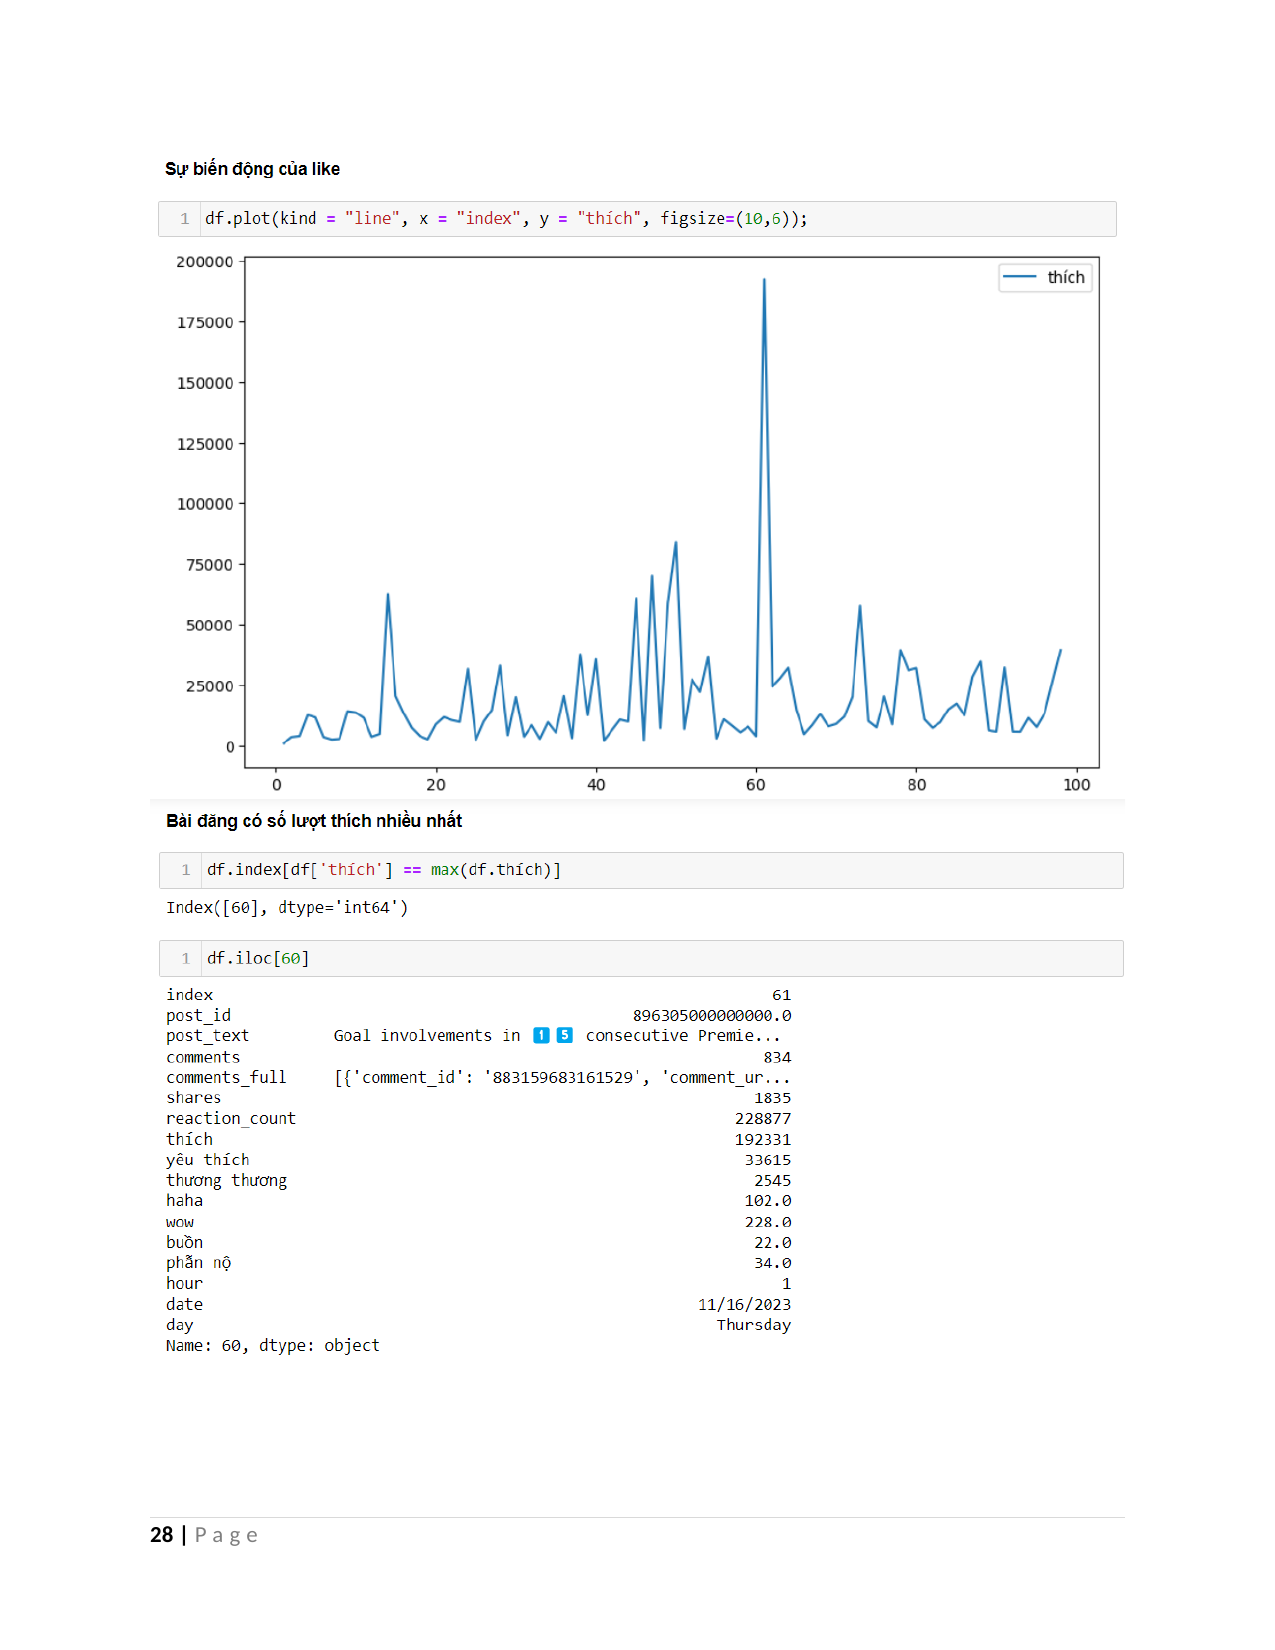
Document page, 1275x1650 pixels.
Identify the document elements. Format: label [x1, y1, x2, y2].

picture [150, 150, 1125, 798]
picture [150, 799, 1125, 1391]
